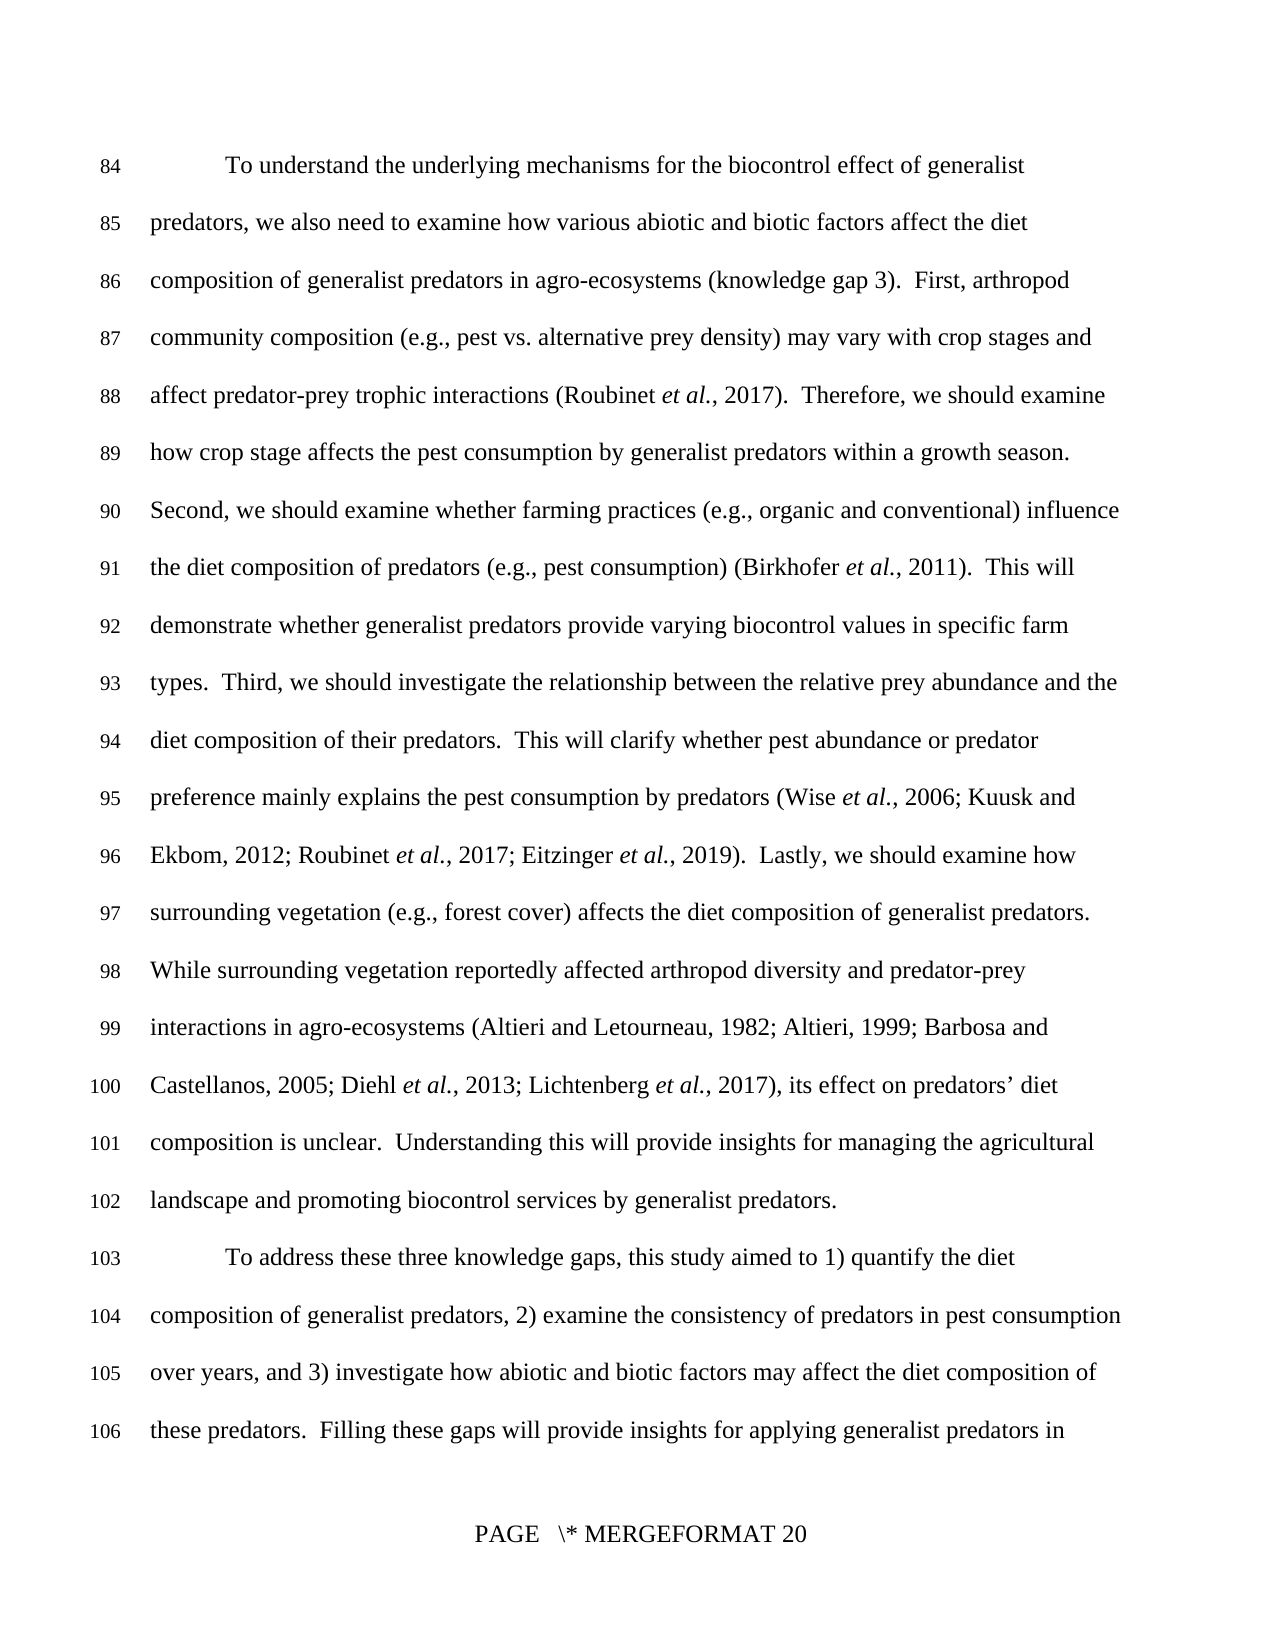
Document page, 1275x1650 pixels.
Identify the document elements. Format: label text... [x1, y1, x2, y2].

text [150, 1242, 1125, 1444]
text To understand the underlying mechanisms for the biocontrol effect of generalist predators, we also need to examine how various abiotic and biotic factors affect the diet composition of generalist predators in agro-ecosystems (knowledge gap 3). First, arthropod community composition (e.g., pest vs. alternative prey density) may vary with crop stages and affect predator-prey trophic interactions (Roubinet et al., 2017). Therefore, we should examine how crop stage affects the pest consumption by generalist predators within a growth season. Second, we should examine whether farming practices (e.g., organic and conventional) influence the diet composition of predators (e.g., pest consumption) (Birkhofer et al., 2011). This will demonstrate whether generalist predators provide varying biocontrol values in specific farm types. Third, we should investigate the relationship between the relative prey abundance and the diet composition of their predators. This will clarify whether pest abundance or predator preference mainly explains the pest consumption by predators (Wise et al., 2006; Kuusk and Ekbom, 2012; Roubinet et al., 2017; Eitzinger et al., 2019). Lastly, we should examine how surrounding vegetation (e.g., forest cover) affects the diet composition of generalist predators. While surrounding vegetation reportedly affected arthropod diversity and predator-prey interactions in agro-ecosystems (Altieri and Letourneau, 1982; Altieri, 1999; Barbosa and Castellanos, 2005; Diehl et al., 2013; Lichtenberg et al., 2017), its effect on predators’ diet composition is unclear. Understanding this will provide insights for managing the agricultural landscape and promoting biocontrol services by generalist predators. [150, 150, 1125, 1214]
